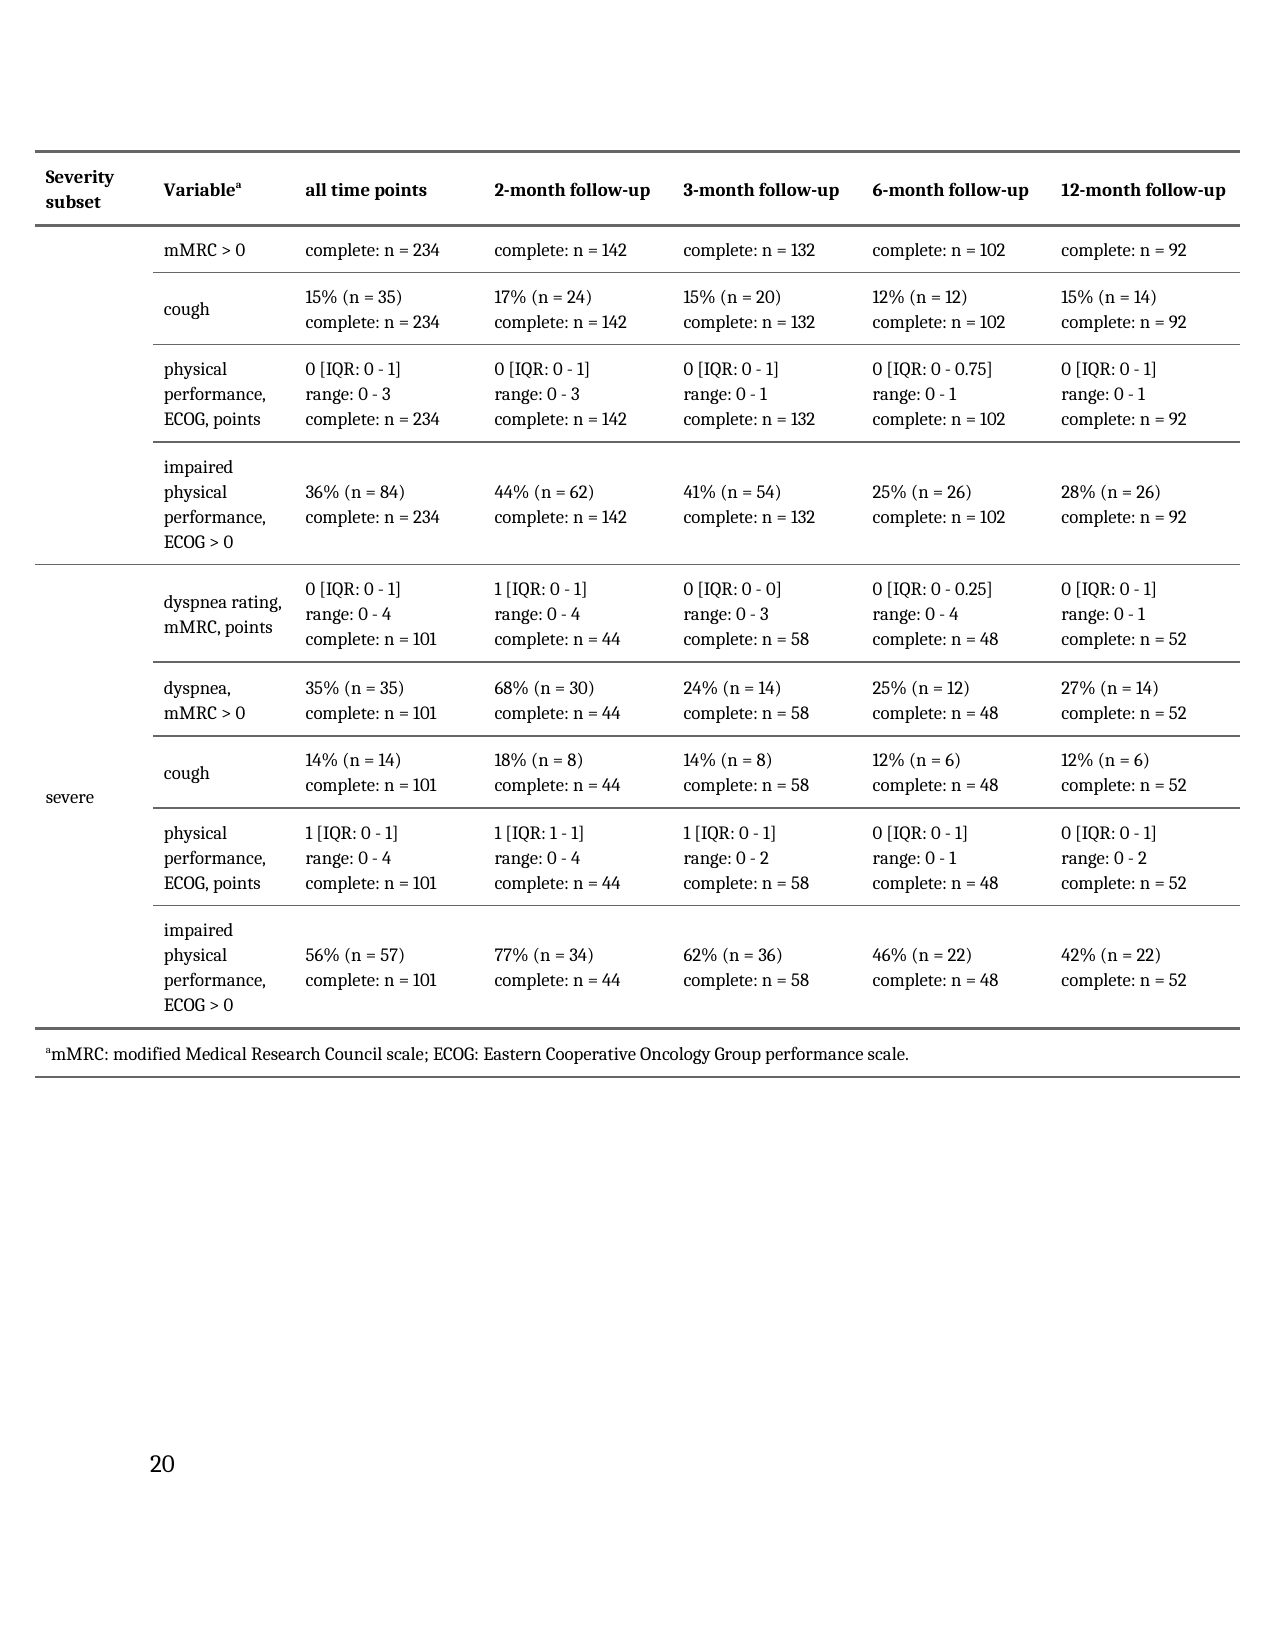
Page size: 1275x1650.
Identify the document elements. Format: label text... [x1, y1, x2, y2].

table_cell 17% (n = 24) complete: n = 142 [484, 273, 673, 344]
table_cell dyspnea rating, mMRC, points [153, 565, 295, 661]
table_cell 20% (n = 18) complete: n = 92 [1051, 227, 1240, 271]
table_cell 36% (n = 84) complete: n = 234 [295, 443, 484, 563]
table_cell 24% (n = 14) complete: n = 58 [673, 663, 862, 735]
table_cell amMRC: modified Medical Research Council scale; ECOG: Eastern Cooperative Oncology Group performance scale. [35, 1030, 1240, 1076]
table_cell 18% (n = 8) complete: n = 44 [484, 737, 673, 807]
table_cell 12% (n = 6) complete: n = 52 [1051, 737, 1240, 807]
table_cell 42% (n = 22) complete: n = 52 [1051, 906, 1240, 1027]
table_cell 15% (n = 14) complete: n = 92 [1051, 273, 1240, 344]
table_cell 44% (n = 62) complete: n = 142 [484, 443, 673, 563]
table_cell physical performance, ECOG, points [153, 809, 295, 905]
table_cell 0 [IQR: 0 - 1] range: 0 - 1 complete: n = 132 [673, 345, 862, 441]
table_cell impaired physical performance, ECOG > 0 [153, 443, 295, 563]
table_cell 1 [IQR: 0 - 1] range: 0 - 4 complete: n = 101 [295, 809, 484, 905]
table_cell 41% (n = 54) complete: n = 132 [673, 443, 862, 563]
table_cell 46% (n = 22) complete: n = 48 [862, 906, 1051, 1027]
table_cell 28% (n = 26) complete: n = 92 [1051, 443, 1240, 563]
table_header all time points [295, 153, 484, 224]
table_cell 1 [IQR: 1 - 1] range: 0 - 4 complete: n = 44 [484, 809, 673, 905]
table_cell 77% (n = 34) complete: n = 44 [484, 906, 673, 1027]
table_cell 1 [IQR: 0 - 1] range: 0 - 2 complete: n = 58 [673, 809, 862, 905]
table_cell 0 [IQR: 0 - 1] range: 0 - 1 complete: n = 48 [862, 809, 1051, 905]
table_cell impaired physical performance, ECOG > 0 [153, 906, 295, 1027]
table_header 2-month follow-up [484, 153, 673, 224]
table_cell 31% (n = 73) complete: n = 234 [295, 227, 484, 271]
table_cell cough [153, 273, 295, 344]
table_cell 12% (n = 6) complete: n = 48 [862, 737, 1051, 807]
table_cell 15% (n = 20) complete: n = 132 [673, 273, 862, 344]
table_cell 35% (n = 35) complete: n = 101 [295, 663, 484, 735]
table_header Variablea [153, 153, 295, 224]
table_cell severe [35, 565, 153, 1027]
table_header 6-month follow-up [862, 153, 1051, 224]
table_cell physical performance, ECOG, points [153, 345, 295, 441]
table_cell 0 [IQR: 0 - 1] range: 0 - 1 complete: n = 92 [1051, 345, 1240, 441]
table_cell 68% (n = 30) complete: n = 44 [484, 663, 673, 735]
table_cell 0 [IQR: 0 - 1] range: 0 - 3 complete: n = 234 [295, 345, 484, 441]
table_cell 14% (n = 8) complete: n = 58 [673, 737, 862, 807]
table_cell 25% (n = 26) complete: n = 102 [862, 227, 1051, 271]
table_cell 0 [IQR: 0 - 0.75] range: 0 - 1 complete: n = 102 [862, 345, 1051, 441]
table_cell 27% (n = 14) complete: n = 52 [1051, 663, 1240, 735]
table_cell cough [153, 737, 295, 807]
table_cell 0 [IQR: 0 - 0.25] range: 0 - 4 complete: n = 48 [862, 565, 1051, 661]
table_header 12-month follow-up [1051, 153, 1240, 224]
table_cell 36% (n = 48) complete: n = 132 [673, 227, 862, 271]
table_cell 14% (n = 14) complete: n = 101 [295, 737, 484, 807]
table_cell 1 [IQR: 0 - 1] range: 0 - 4 complete: n = 44 [484, 565, 673, 661]
table_cell 15% (n = 35) complete: n = 234 [295, 273, 484, 344]
table_cell 25% (n = 26) complete: n = 102 [862, 443, 1051, 563]
table_cell 25% (n = 12) complete: n = 48 [862, 663, 1051, 735]
table_cell 0 [IQR: 0 - 1] range: 0 - 4 complete: n = 101 [295, 565, 484, 661]
table_cell 12% (n = 12) complete: n = 102 [862, 273, 1051, 344]
table_cell 0 [IQR: 0 - 1] range: 0 - 3 complete: n = 142 [484, 345, 673, 441]
table_cell 56% (n = 57) complete: n = 101 [295, 906, 484, 1027]
table_cell 62% (n = 36) complete: n = 58 [673, 906, 862, 1027]
table_cell dyspnea, mMRC > 0 [153, 663, 295, 735]
table_header 3-month follow-up [673, 153, 862, 224]
table_cell 0 [IQR: 0 - 1] range: 0 - 1 complete: n = 52 [1051, 565, 1240, 661]
table_header Severity subset [35, 153, 153, 224]
table_cell 0 [IQR: 0 - 1] range: 0 - 2 complete: n = 52 [1051, 809, 1240, 905]
table_cell 38% (n = 54) complete: n = 142 [484, 227, 673, 271]
table_cell dyspnea, mMRC > 0 [153, 227, 295, 271]
table_cell 0 [IQR: 0 - 0] range: 0 - 3 complete: n = 58 [673, 565, 862, 661]
